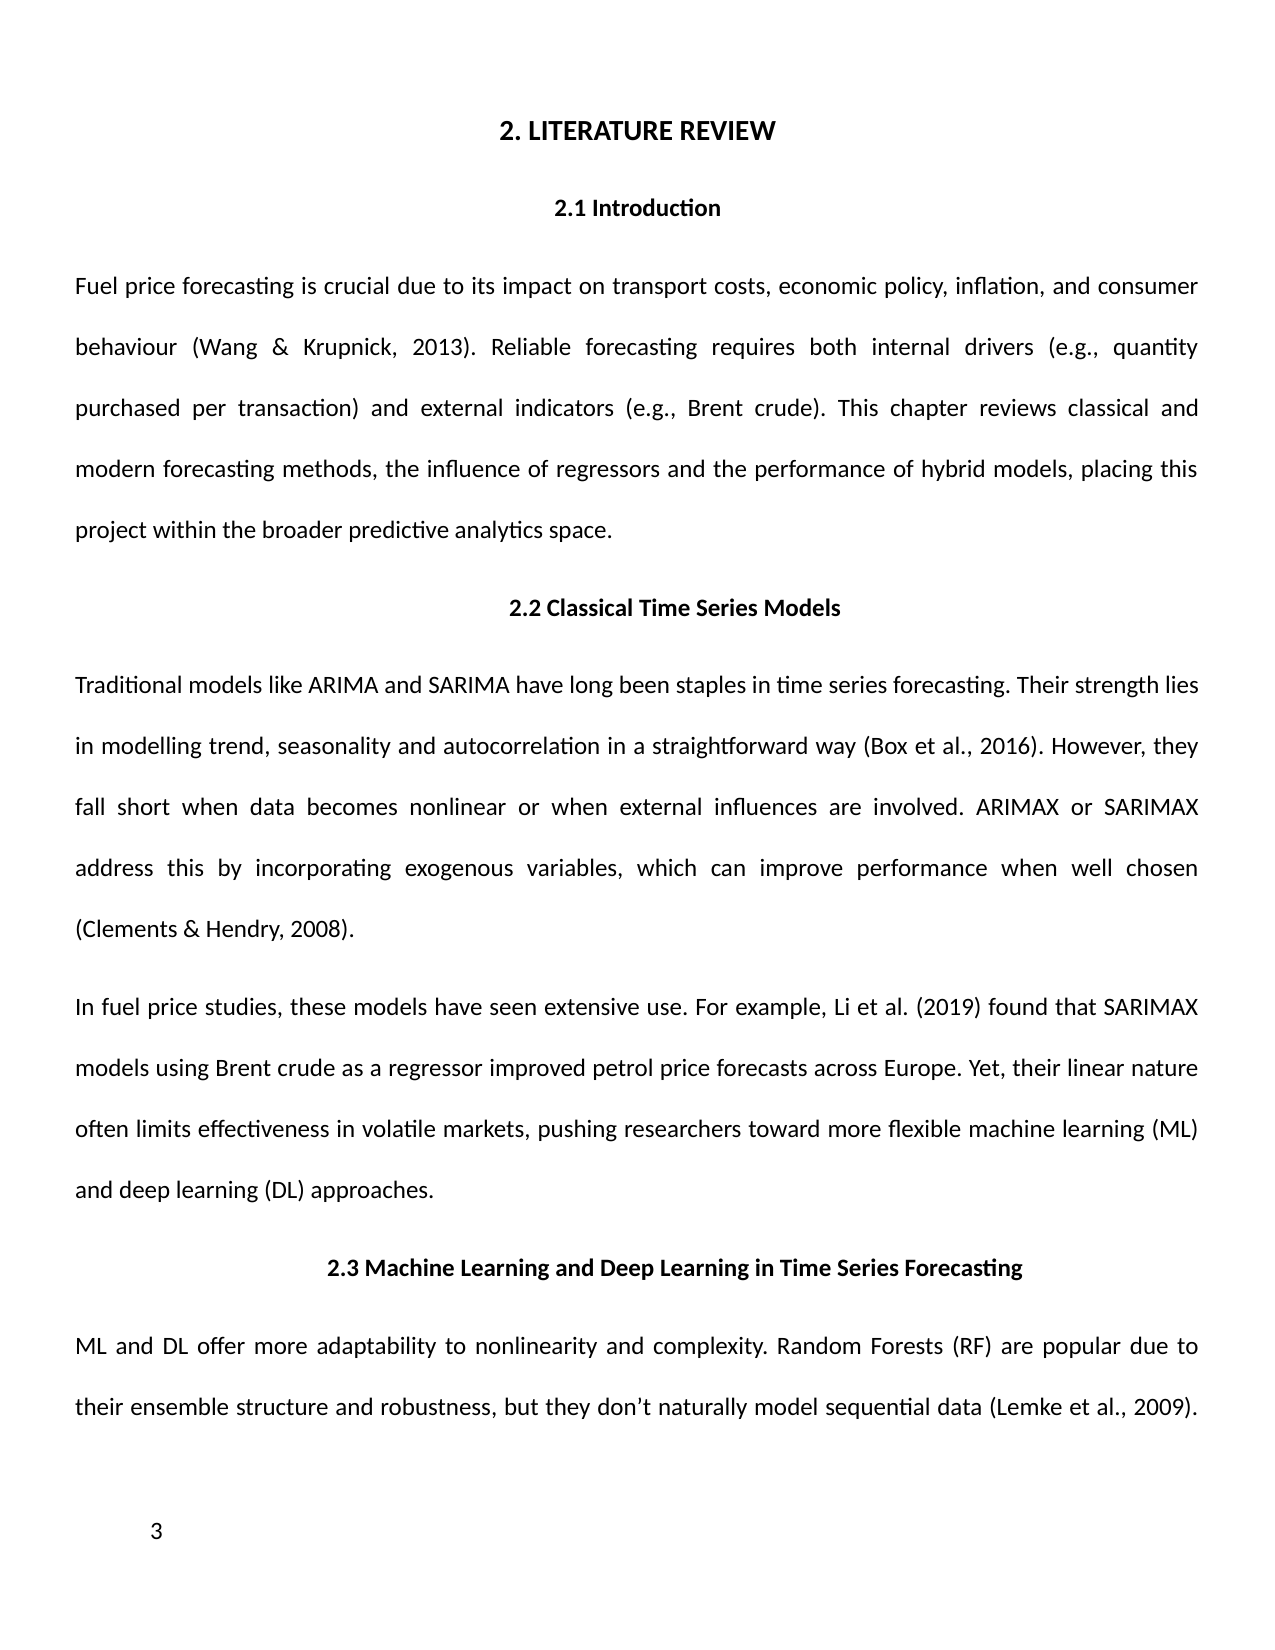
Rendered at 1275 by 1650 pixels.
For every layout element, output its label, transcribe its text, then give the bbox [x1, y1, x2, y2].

text Fuel price forecasting is crucial due to its impact on transport costs, economic policy, inflation, and consumer behaviour (Wang & Krupnick, 2013). Reliable forecasting requires both internal drivers (e.g., quantity purchased per transaction) and external indicators (e.g., Brent crude). This chapter reviews classical and modern forecasting methods, the influence of regressors and the performance of hybrid models, placing this project within the broader predictive analytics space. [75, 270, 1200, 544]
subtitle 2.1 Introduction [75, 192, 1200, 223]
text Traditional models like ARIMA and SARIMA have long been staples in time series forecasting. Their strength lies in modelling trend, seasonality and autocorrelation in a straightforward way (Box et al., 2016). However, they fall short when data becomes nonlinear or when external influences are involved. ARIMAX or SARIMAX address this by incorporating exogenous variables, which can improve performance when well chosen (Clements & Hendry, 2008). [75, 669, 1200, 944]
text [75, 1330, 1200, 1421]
subtitle 2.2 Classical Time Series Models [150, 592, 1200, 622]
subtitle 2. LITERATURE REVIEW [75, 112, 1200, 148]
text In fuel price studies, these models have seen extensive use. For example, Li et al. (2019) found that SARIMAX models using Brent crude as a regressor improved petrol price forecasts across Europe. Yet, their linear nature often limits effectiveness in volatile markets, pushing researchers toward more flexible machine learning (ML) and deep learning (DL) approaches. [75, 991, 1200, 1205]
subtitle 2.3 Machine Learning and Deep Learning in Time Series Forecasting [150, 1252, 1200, 1283]
